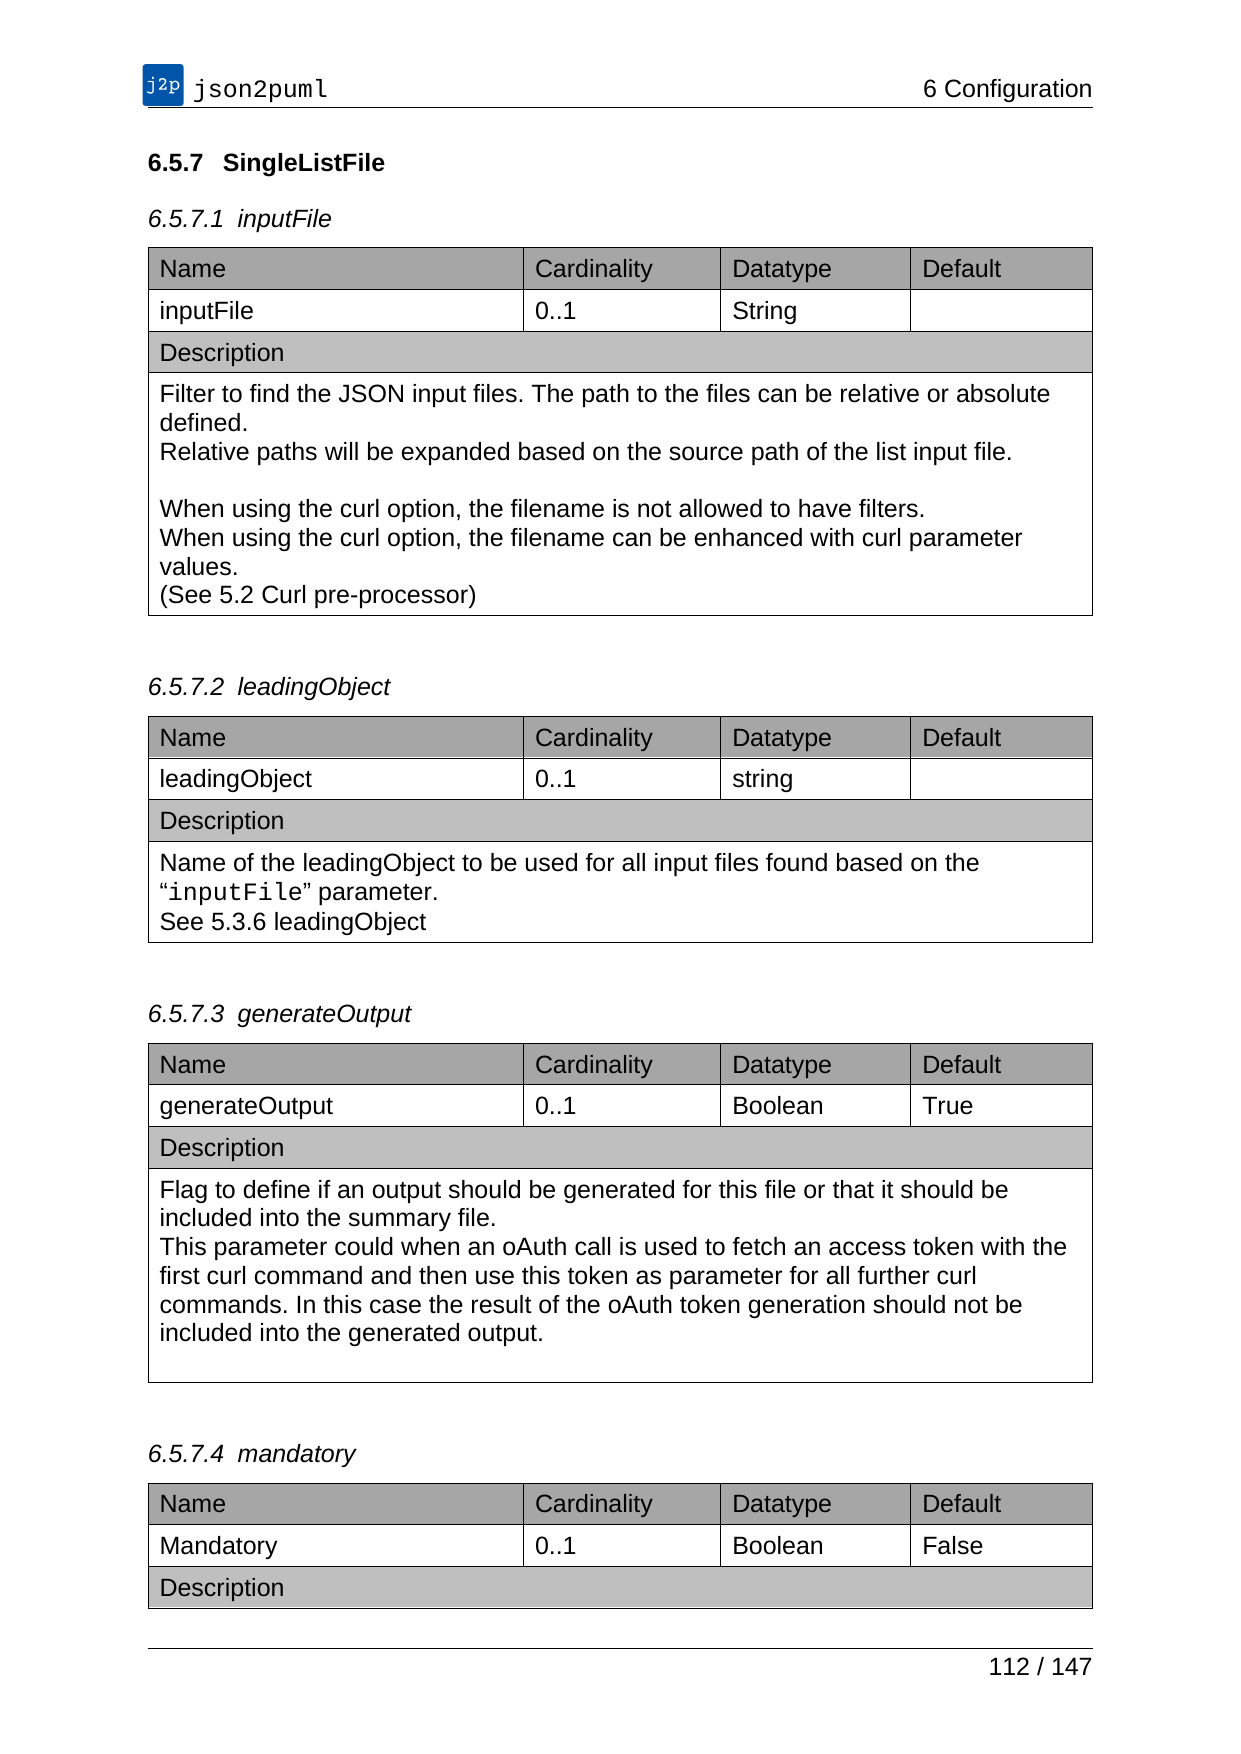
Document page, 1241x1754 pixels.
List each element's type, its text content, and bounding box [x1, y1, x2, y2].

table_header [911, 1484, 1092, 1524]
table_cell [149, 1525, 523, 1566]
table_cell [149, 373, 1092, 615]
subtitle generateOutput [148, 999, 1093, 1028]
subtitle mandatory [148, 1439, 1093, 1468]
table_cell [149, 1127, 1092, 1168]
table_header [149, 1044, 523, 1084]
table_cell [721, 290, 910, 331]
picture [142, 64, 184, 106]
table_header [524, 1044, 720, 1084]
subtitle SingleListFile [148, 148, 1093, 176]
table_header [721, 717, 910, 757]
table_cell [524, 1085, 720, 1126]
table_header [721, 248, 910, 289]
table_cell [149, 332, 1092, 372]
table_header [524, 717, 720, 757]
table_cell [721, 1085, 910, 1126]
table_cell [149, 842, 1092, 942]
subtitle inputFile [148, 204, 1093, 232]
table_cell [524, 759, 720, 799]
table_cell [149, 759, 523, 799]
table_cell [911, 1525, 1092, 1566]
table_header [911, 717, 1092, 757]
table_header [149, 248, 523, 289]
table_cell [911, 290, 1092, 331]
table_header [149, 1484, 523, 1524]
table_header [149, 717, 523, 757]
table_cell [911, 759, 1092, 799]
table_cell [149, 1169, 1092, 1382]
subtitle leadingObject [148, 672, 1093, 701]
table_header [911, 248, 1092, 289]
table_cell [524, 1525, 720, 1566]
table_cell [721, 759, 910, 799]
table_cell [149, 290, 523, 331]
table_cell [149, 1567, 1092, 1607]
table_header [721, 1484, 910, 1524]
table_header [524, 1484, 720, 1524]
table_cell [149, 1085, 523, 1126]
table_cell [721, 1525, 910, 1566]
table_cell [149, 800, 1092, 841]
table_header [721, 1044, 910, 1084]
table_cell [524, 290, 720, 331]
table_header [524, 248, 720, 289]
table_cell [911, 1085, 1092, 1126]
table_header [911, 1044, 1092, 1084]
